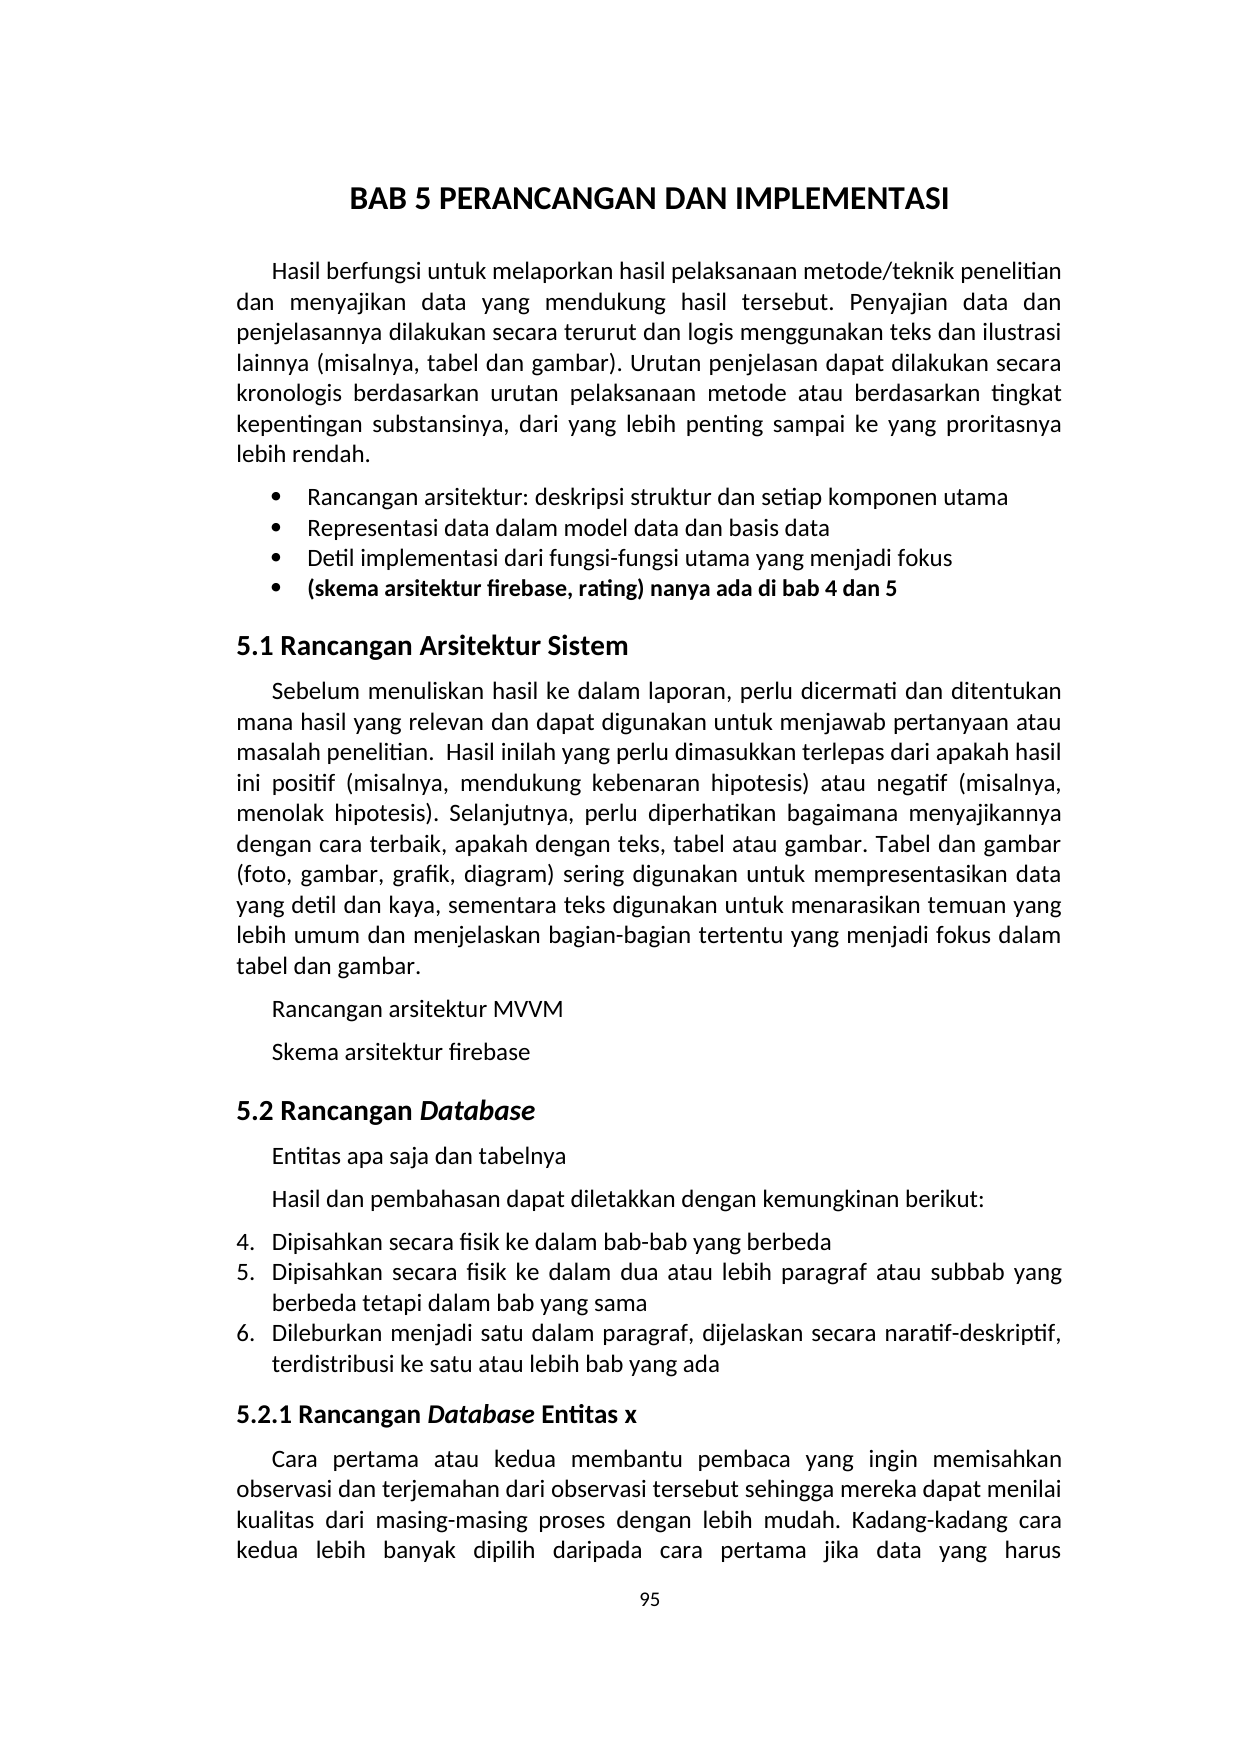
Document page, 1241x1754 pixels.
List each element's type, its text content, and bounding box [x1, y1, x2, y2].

text Skema arsitektur firebase [236, 1036, 1063, 1067]
text Entitas apa saja dan tabelnya [236, 1140, 1063, 1170]
list Dileburkan menjadi satu dalam paragraf, dijelaskan secara naratif-deskriptif, terdistribusi ke satu atau lebih bab yang ada [236, 1317, 1063, 1378]
text Hasil dan pembahasan dapat diletakkan dengan kemungkinan berikut: [236, 1183, 1063, 1213]
subtitle Rancangan Arsitektur Sistem [236, 627, 1063, 663]
subtitle Perancangan dan implementasi [236, 177, 1063, 218]
list (skema arsitektur firebase, rating) nanya ada di bab 4 dan 5 [272, 573, 1063, 602]
text Rancangan arsitektur MVVM [236, 993, 1063, 1024]
list Rancangan arsitektur: deskripsi struktur dan setiap komponen utama [272, 482, 1063, 512]
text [236, 1443, 1063, 1565]
list Dipisahkan secara fisik ke dalam dua atau lebih paragraf atau subbab yang berbeda tetapi dalam bab yang sama [236, 1256, 1063, 1317]
subtitle Rancangan Database [236, 1092, 1063, 1127]
text Sebelum menuliskan hasil ke dalam laporan, perlu dicermati dan ditentukan mana hasil yang relevan dan dapat digunakan untuk menjawab pertanyaan atau masalah penelitian. Hasil inilah yang perlu dimasukkan terlepas dari apakah hasil ini positif (misalnya, mendukung kebenaran hipotesis) atau negatif (misalnya, menolak hipotesis). Selanjutnya, perlu diperhatikan bagaimana menyajikannya dengan cara terbaik, apakah dengan teks, tabel atau gambar. Tabel dan gambar (foto, gambar, grafik, diagram) sering digunakan untuk mempresentasikan data yang detil dan kaya, sementara teks digunakan untuk menarasikan temuan yang lebih umum dan menjelaskan bagian-bagian tertentu yang menjadi fokus dalam tabel dan gambar. [236, 676, 1063, 981]
list Detil implementasi dari fungsi-fungsi utama yang menjadi fokus [272, 543, 1063, 573]
list Dipisahkan secara fisik ke dalam bab-bab yang berbeda [236, 1226, 1063, 1256]
text Hasil berfungsi untuk melaporkan hasil pelaksanaan metode/teknik penelitian dan menyajikan data yang mendukung hasil tersebut. Penyajian data dan penjelasannya dilakukan secara terurut dan logis menggunakan teks dan ilustrasi lainnya (misalnya, tabel dan gambar). Urutan penjelasan dapat dilakukan secara kronologis berdasarkan urutan pelaksanaan metode atau berdasarkan tingkat kepentingan substansinya, dari yang lebih penting sampai ke yang proritasnya lebih rendah. [236, 255, 1063, 469]
list Representasi data dalam model data dan basis data [272, 512, 1063, 543]
subtitle Rancangan Database Entitas x [236, 1397, 1063, 1430]
